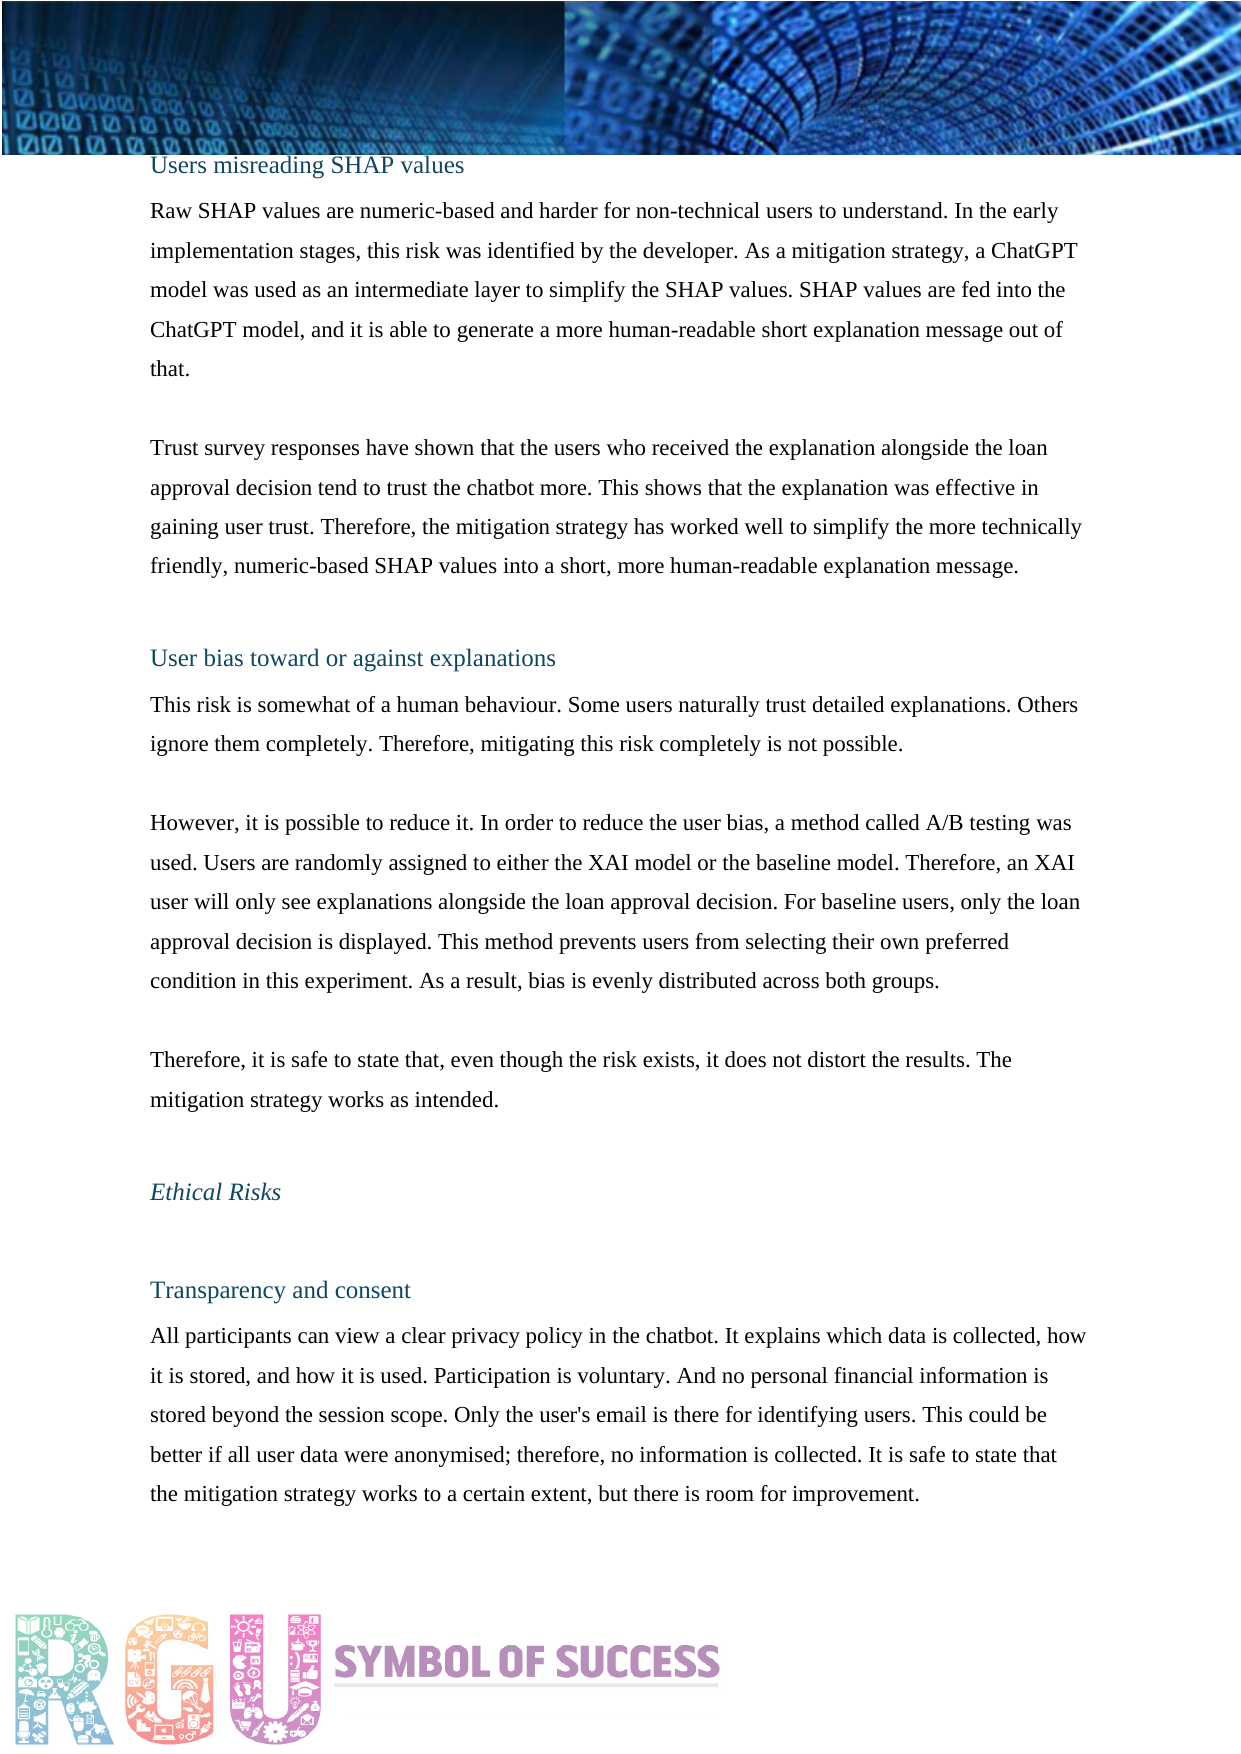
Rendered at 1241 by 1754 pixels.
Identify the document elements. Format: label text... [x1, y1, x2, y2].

subtitle Trust survey storage [1, 1603, 733, 1754]
subtitle Users misreading SHAP values [150, 150, 1090, 179]
subtitle Transparency and consent [150, 1275, 1090, 1304]
subtitle User bias toward or against explanations [150, 643, 1090, 672]
text All participants can view a clear privacy policy in the chatbot. It explains which data is collected, how it is stored, and how it is used. Participation is voluntary. And no personal financial information is stored beyond the session scope. Only the user's email is there for identifying users. This could be better if all user data were anonymised; therefore, no information is collected. It is safe to state that the mitigation strategy works to a certain extent, but there is room for improvement. [150, 1323, 1090, 1507]
subtitle Ethical Risks [150, 1177, 1090, 1205]
text Therefore, it is safe to state that, even though the risk exists, it does not distort the results. The mitigation strategy works as intended. [150, 1046, 1090, 1112]
text This risk is somewhat of a human behaviour. Some users naturally trust detailed explanations. Others ignore them completely. Therefore, mitigating this risk completely is not possible. [150, 691, 1090, 757]
picture [2, 1, 1241, 155]
text Raw SHAP values are numeric-based and harder for non-technical users to understand. In the early implementation stages, this risk was identified by the developer. As a mitigation strategy, a ChatGPT model was used as an intermediate layer to simplify the SHAP values. SHAP values are fed into the ChatGPT model, and it is able to generate a more human-readable short explanation message out of that. [150, 197, 1090, 382]
text However, it is possible to reduce it. In order to reduce the user bias, a method called A/B testing was used. Users are randomly assigned to either the XAI model or the baseline model. Therefore, an XAI user will only see explanations alongside the loan approval decision. For baseline users, only the loan approval decision is displayed. This method prevents users from selecting their own preferred condition in this experiment. As a result, bias is evenly distributed across both groups. [150, 809, 1090, 993]
text Trust survey responses have shown that the users who received the explanation alongside the loan approval decision tend to trust the chatbot more. This shows that the explanation was effective in gaining user trust. Therefore, the mitigation strategy has worked well to simplify the more technically friendly, numeric-based SHAP values into a short, more human-readable explanation message. [150, 434, 1090, 579]
